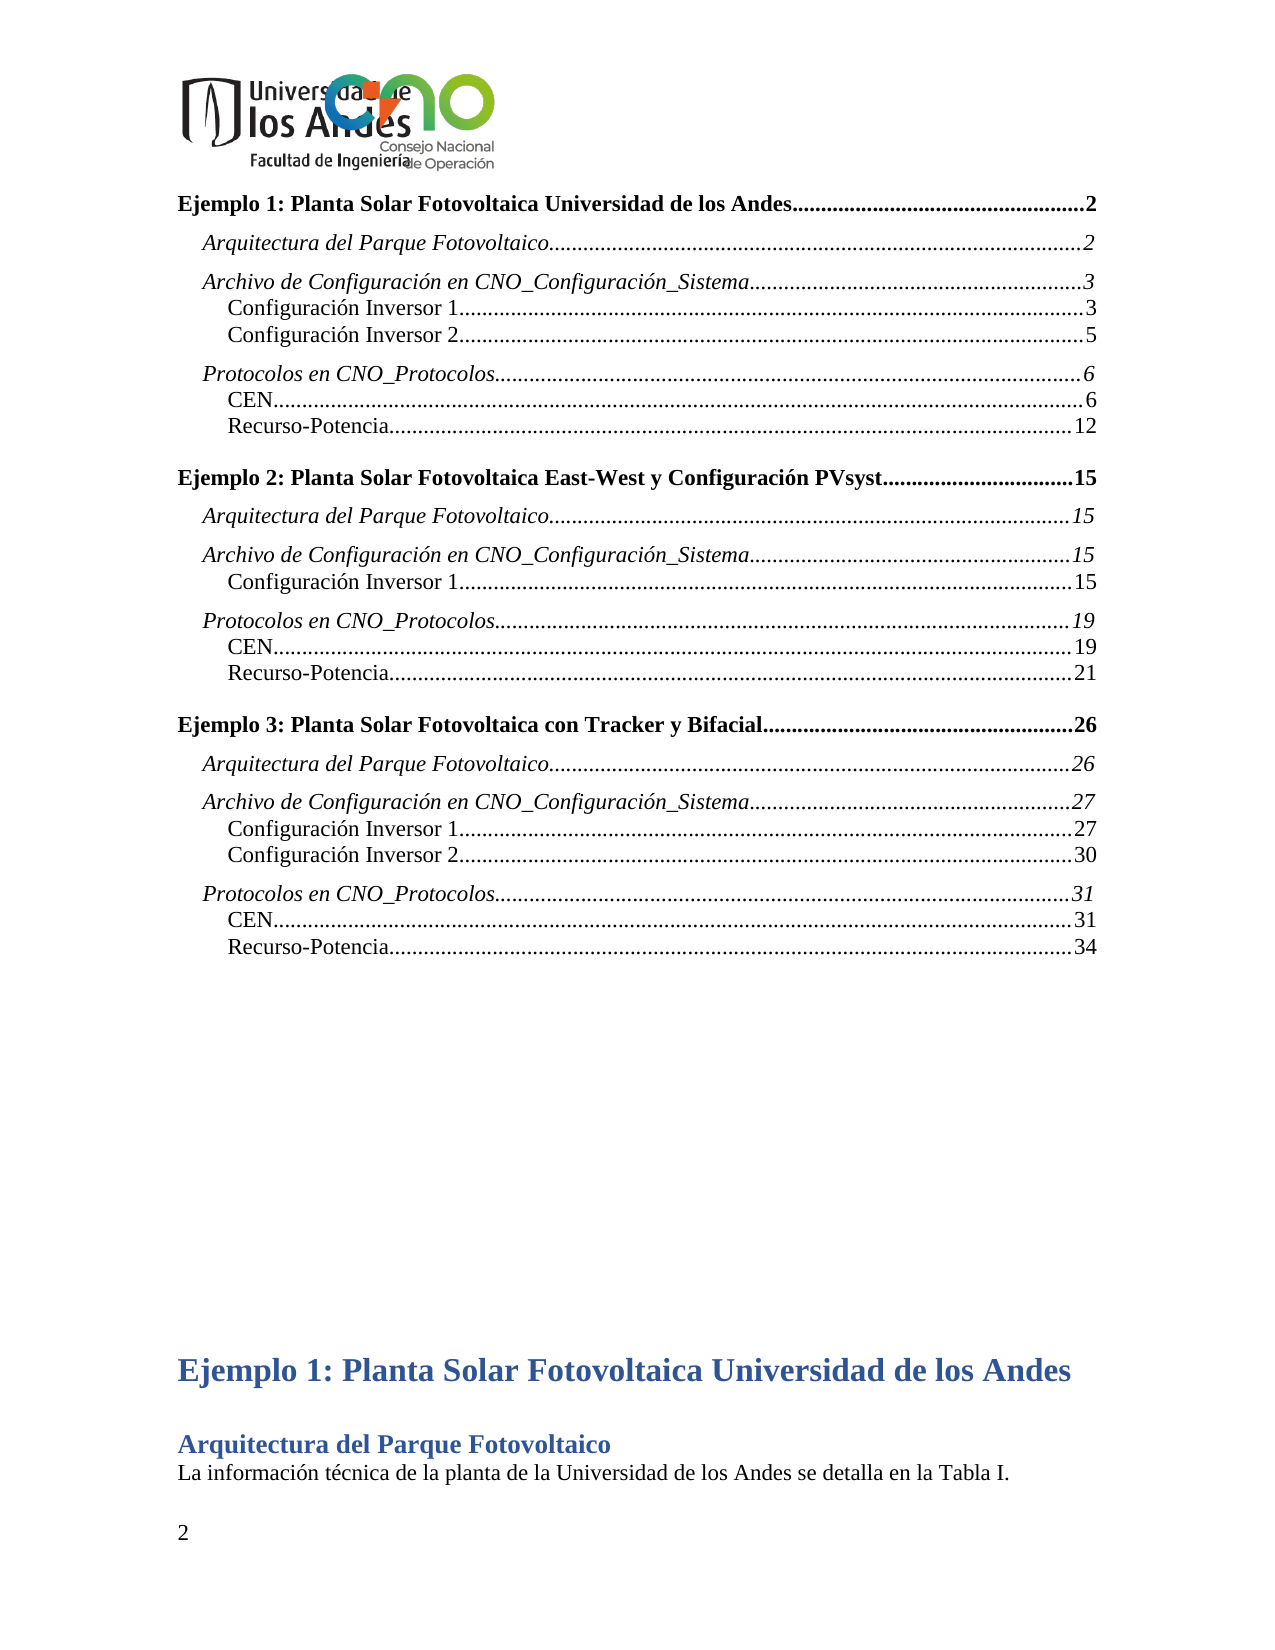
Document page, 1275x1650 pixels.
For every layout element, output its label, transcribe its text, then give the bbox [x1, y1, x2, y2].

text La información técnica de la planta de la Universidad de los Andes se detalla en la Tabla I. [177, 1459, 1098, 1486]
subtitle Ejemplo 1: Planta Solar Fotovoltaica Universidad de los Andes [177, 1350, 1098, 1389]
picture [324, 73, 495, 172]
subtitle Arquitectura del Parque Fotovoltaico [177, 1428, 1098, 1459]
